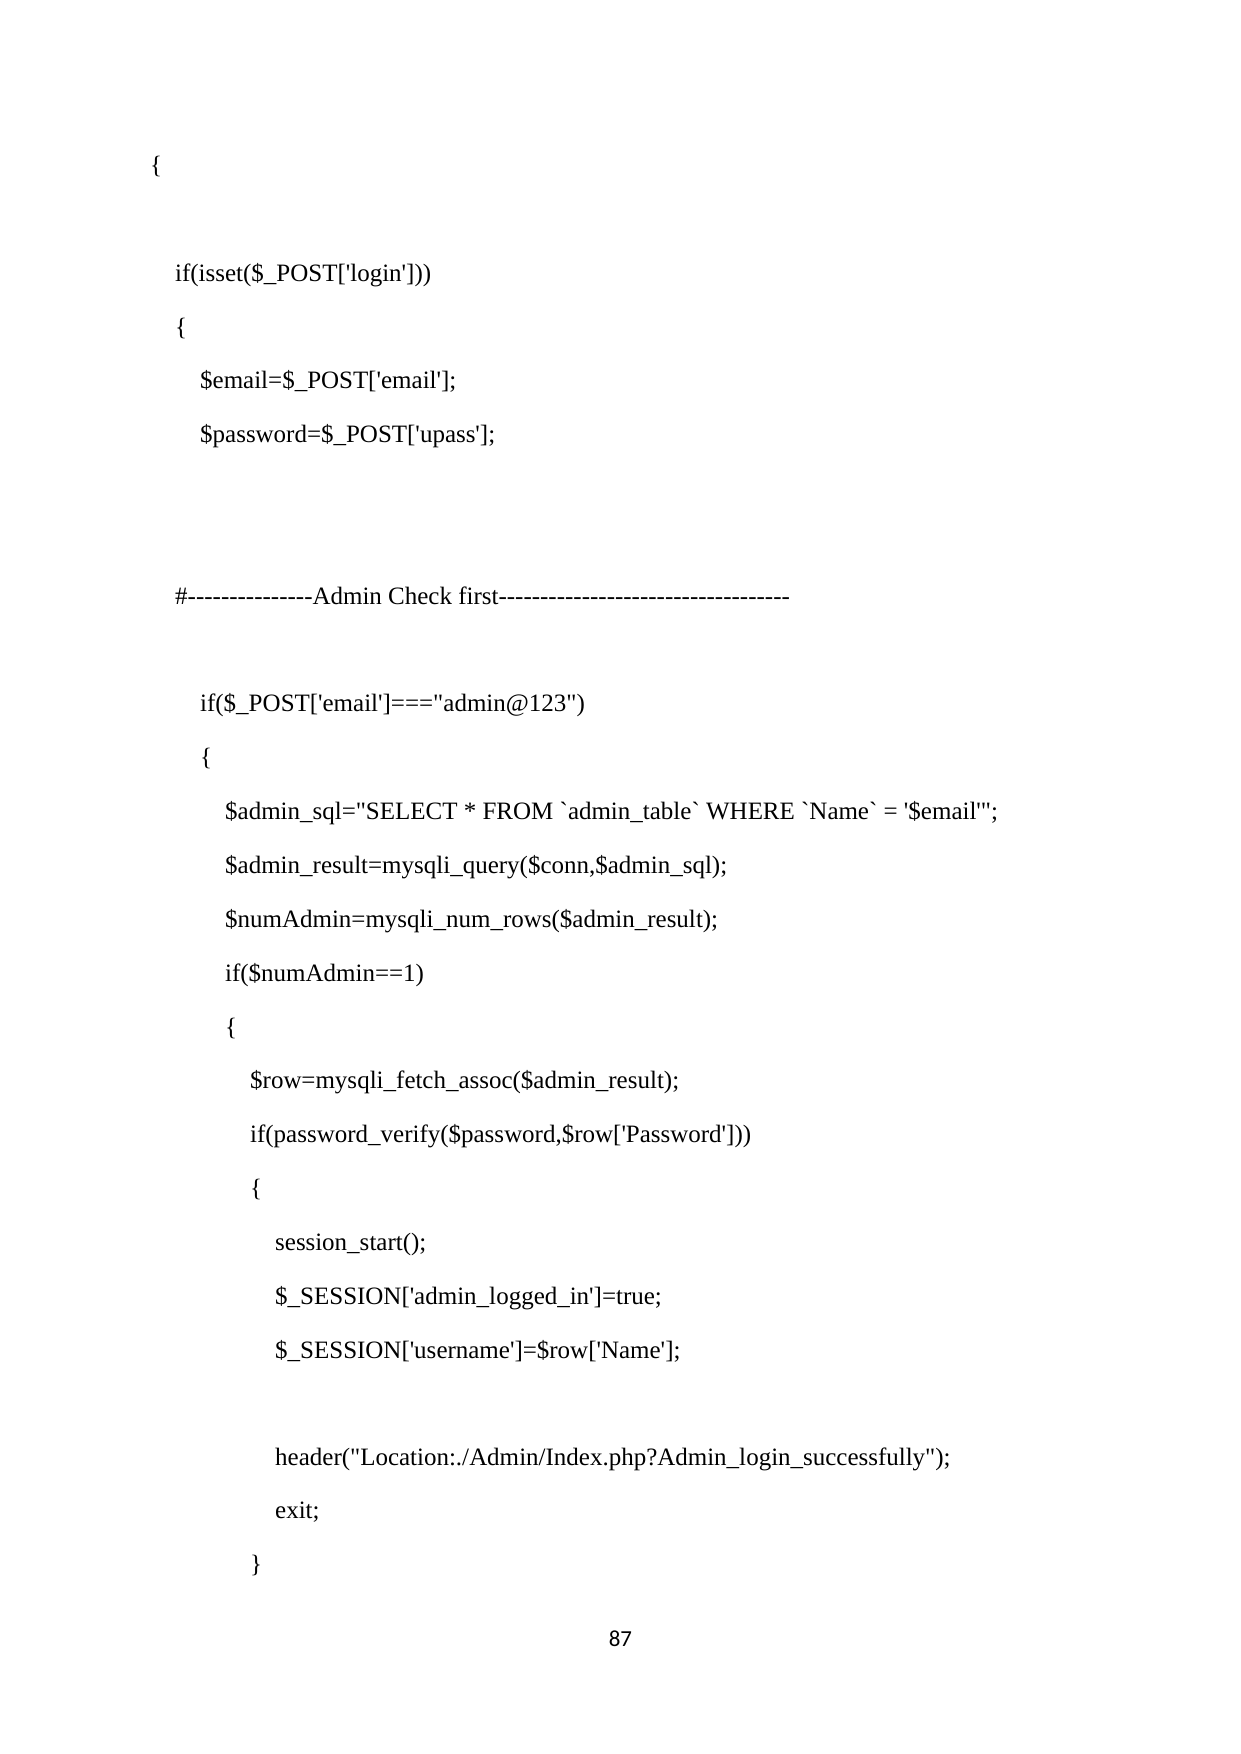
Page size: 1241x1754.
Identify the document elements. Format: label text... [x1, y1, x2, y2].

text { [150, 1173, 1090, 1202]
text session_start(); [150, 1227, 1090, 1256]
text } [150, 1549, 1090, 1578]
text $numAdmin=mysqli_num_rows($admin_result); [150, 904, 1090, 933]
text { [150, 312, 1090, 340]
text $_SESSION['admin_logged_in']=true; [150, 1281, 1090, 1310]
text { [150, 1012, 1090, 1040]
text exit; [150, 1496, 1090, 1524]
text if(isset($_POST['login'])) [150, 258, 1090, 286]
text if($_POST['email']==="admin@123") [150, 688, 1090, 717]
text $admin_sql="SELECT * FROM `admin_table` WHERE `Name` = '$email'"; [150, 796, 1090, 825]
text $_SESSION['username']=$row['Name']; [150, 1335, 1090, 1363]
text $password=$_POST['upass']; [150, 419, 1090, 448]
text $row=mysqli_fetch_assoc($admin_result); [150, 1066, 1090, 1094]
text if($numAdmin==1) [150, 958, 1090, 987]
text header("Location:./Admin/Index.php?Admin_login_successfully"); [150, 1442, 1090, 1470]
text { [150, 742, 1090, 771]
text $email=$_POST['email']; [150, 365, 1090, 394]
text $admin_result=mysqli_query($conn,$admin_sql); [150, 850, 1090, 879]
text #---------------Admin Check first----------------------------------- [150, 581, 1090, 609]
text { [150, 150, 1090, 179]
text if(password_verify($password,$row['Password'])) [150, 1119, 1090, 1148]
